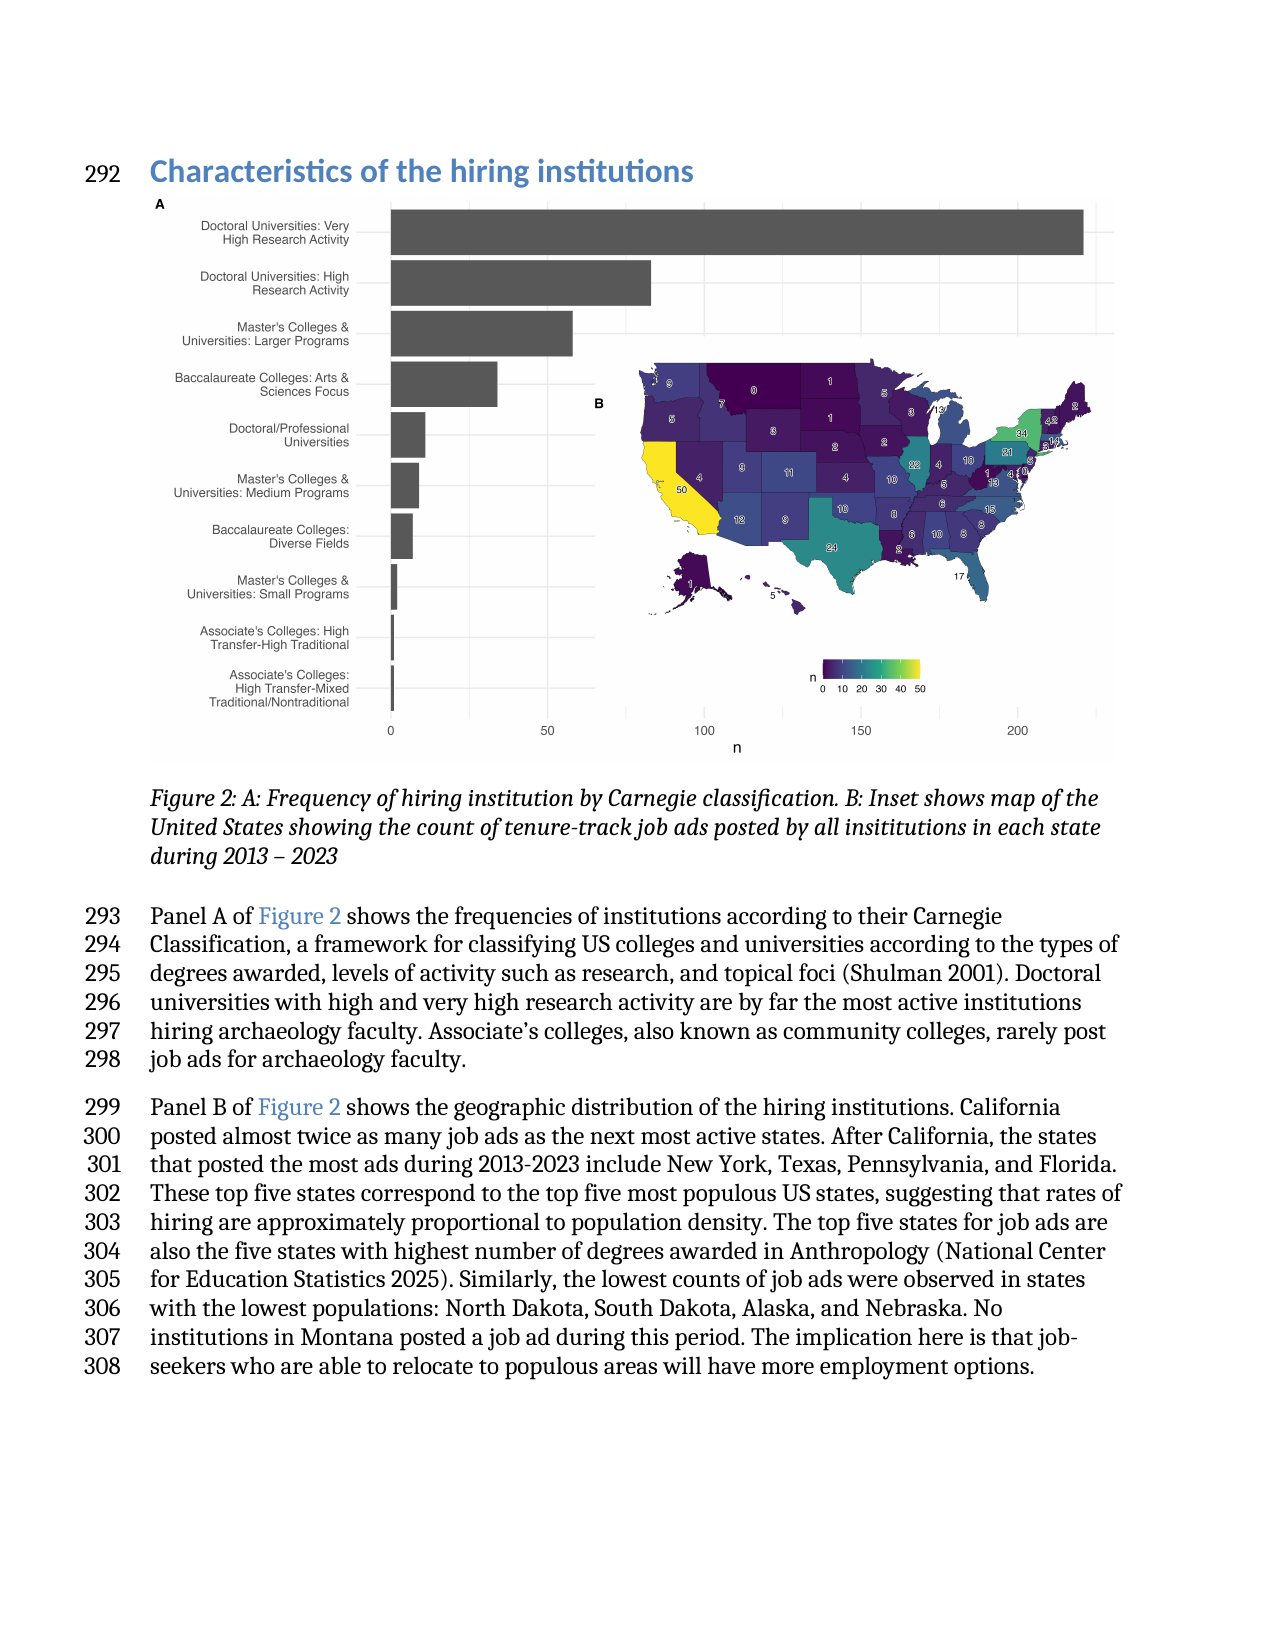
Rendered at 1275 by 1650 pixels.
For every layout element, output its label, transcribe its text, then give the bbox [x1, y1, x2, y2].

text Panel A of Figure 2 shows the frequencies of institutions according to their Carnegie Classification, a framework for classifying US colleges and universities according to the types of degrees awarded, levels of activity such as research, and topical foci (Shulman 2001). Doctoral universities with high and very high research activity are by far the most active institutions hiring archaeology faculty. Associate’s colleges, also known as community colleges, rarely post job ads for archaeology faculty. [150, 902, 1125, 1074]
table_header Figure 2: A: Frequency of hiring institution by Carnegie classification. B: Inset shows map of the United States showing the count of tenure-track job ads posted by all insititutions in each state during 2013 – 2023 [139, 191, 1114, 883]
subtitle Characteristics of the hiring institutions [150, 150, 1125, 191]
text Panel B of Figure 2 shows the geographic distribution of the hiring institutions. California posted almost twice as many job ads as the next most active states. After California, the states that posted the most ads during 2013-2023 include New York, Texas, Pennsylvania, and Florida. These top five states correspond to the top five most populous US states, suggesting that rates of hiring are approximately proportional to population density. The top five states for job ads are also the five states with highest number of degrees awarded in Anthropology (National Center for Education Statistics 2025). Similarly, the lowest counts of job ads were observed in states with the lowest populations: North Dakota, South Dakota, Alaska, and Nebraska. No institutions in Montana posted a job ad during this period. The implication here is that job-seekers who are able to relocate to populous areas will have more employment options. [150, 1093, 1125, 1380]
